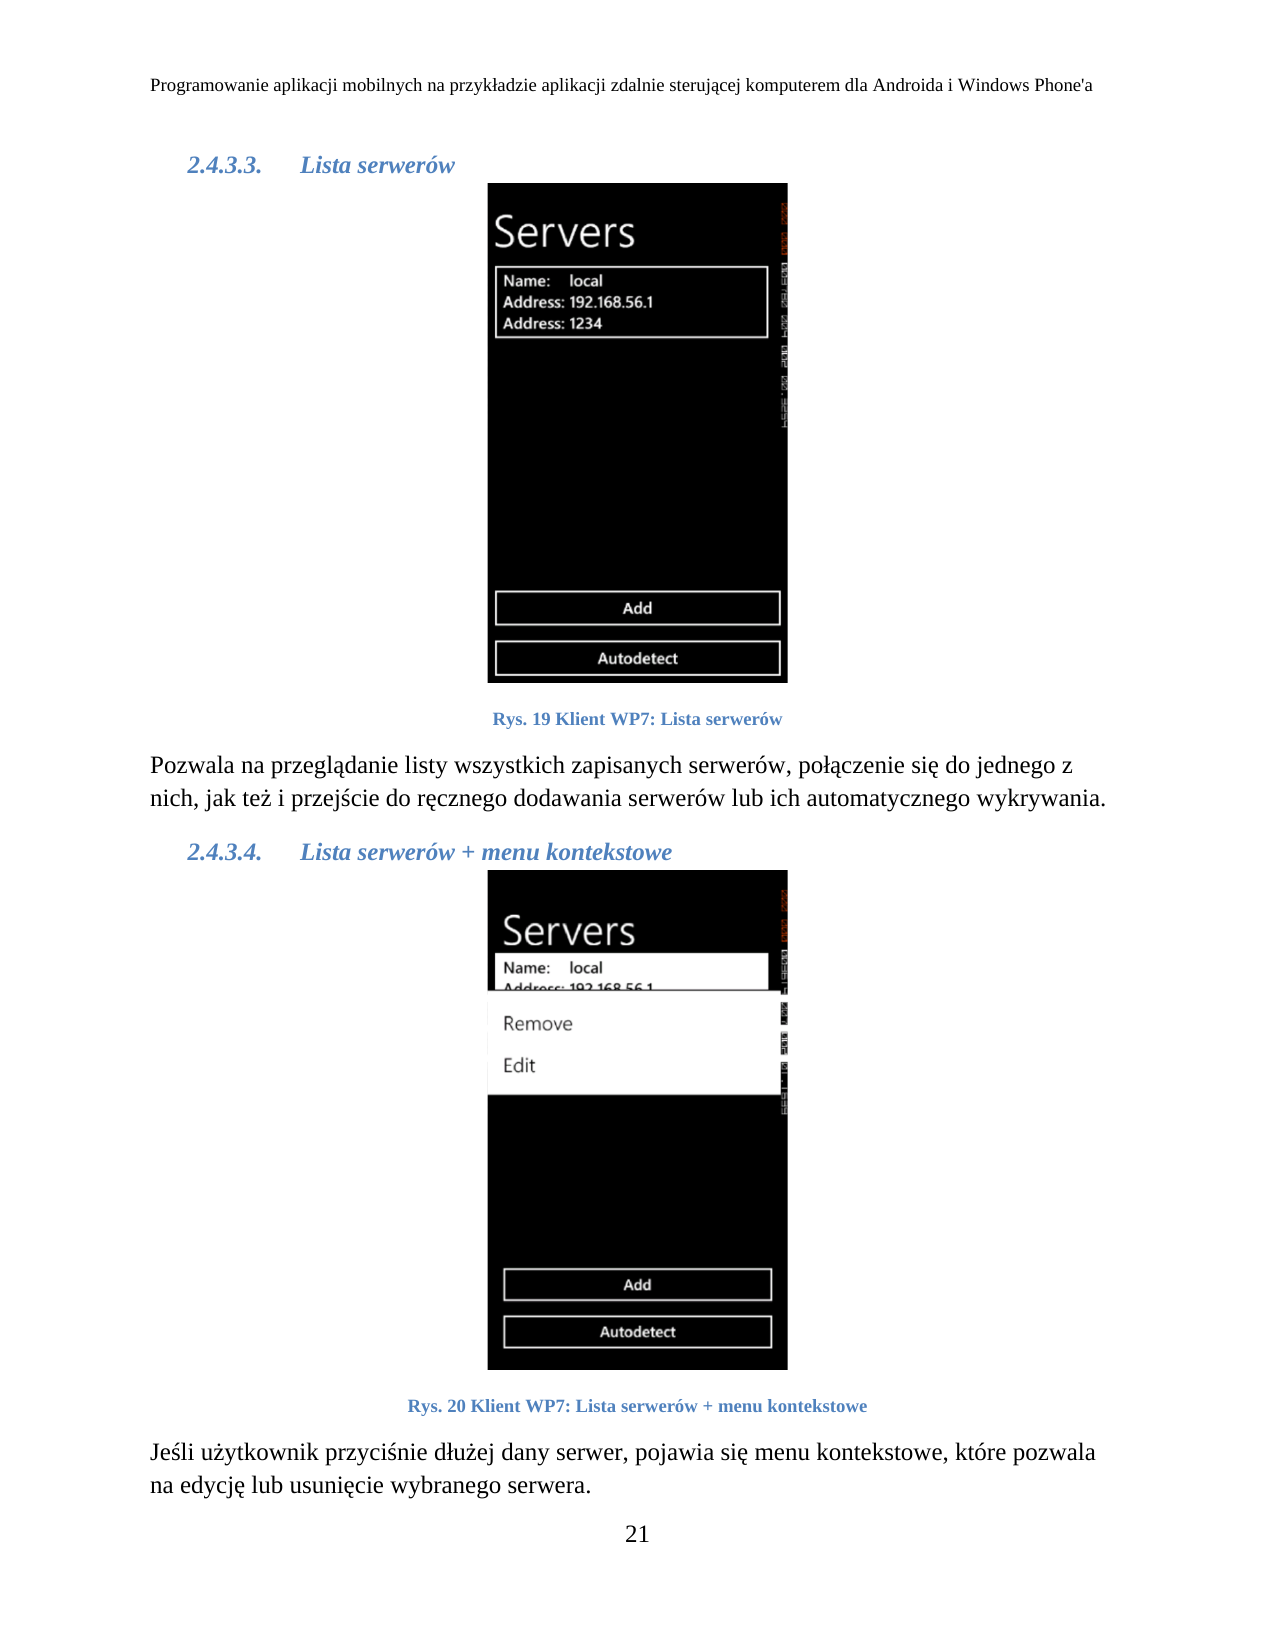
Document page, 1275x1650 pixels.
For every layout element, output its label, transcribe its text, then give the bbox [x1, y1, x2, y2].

subtitle Lista serwerów + menu kontekstowe [187, 837, 1125, 866]
picture [487, 183, 788, 683]
subtitle Lista serwerów [187, 150, 1125, 179]
picture [487, 870, 788, 1370]
text Pozwala na przeglądanie listy wszystkich zapisanych serwerów, połączenie się do jednego z nich, jak też i przejście do ręcznego dodawania serwerów lub ich automatycznego wykrywania. [150, 750, 1125, 812]
text Rys. 19 Klient WP7: Lista serwerów [150, 708, 1125, 729]
text Rys. 20 Klient WP7: Lista serwerów + menu kontekstowe [150, 1394, 1125, 1416]
text Jeśli użytkownik przyciśnie dłużej dany serwer, pojawia się menu kontekstowe, które pozwala na edycję lub usunięcie wybranego serwera. [150, 1437, 1125, 1499]
